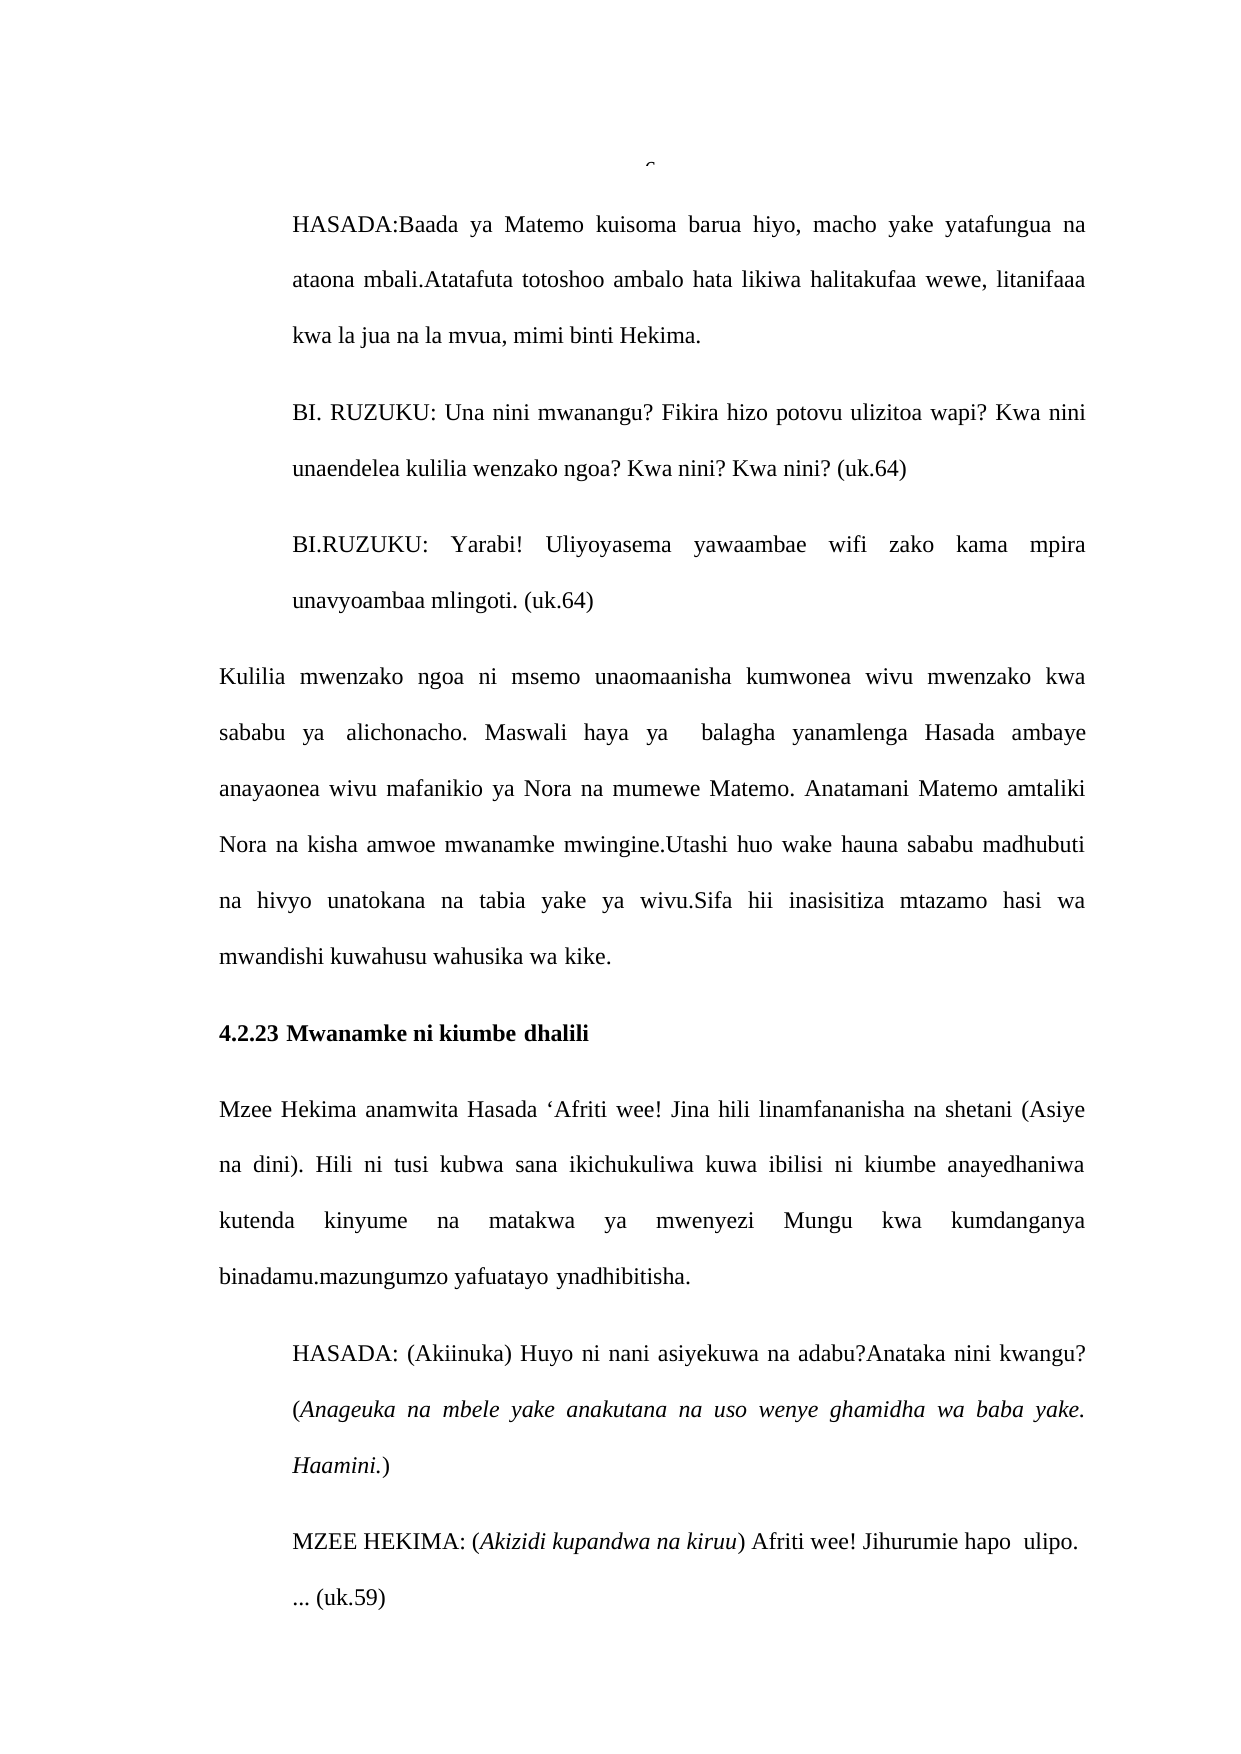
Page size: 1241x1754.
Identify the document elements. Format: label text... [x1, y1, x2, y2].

text BI.RUZUKU: Yarabi! Uliyoyasema yawaambae wifi zako kama mpira unavyoambaa mlingoti. (uk.64) [292, 530, 1087, 613]
text Mzee Hekima anamwita Hasada ‘Afriti wee! Jina hili linamfananisha na shetani (Asiye na dini). Hili ni tusi kubwa sana ikichukuliwa kuwa ibilisi ni kiumbe anayedhaniwa kutenda kinyume na matakwa ya mwenyezi Mungu kwa kumdanganya binadamu.mazungumzo yafuatayo ynadhibitisha. [219, 1094, 1087, 1290]
text HASADA: (Akiinuka) Huyo ni nani asiyekuwa na adabu?Anataka nini kwangu? (Anageuka na mbele yake anakutana na uso wenye ghamidha wa baba yake. Haamini.) [292, 1339, 1087, 1479]
text BI. RUZUKU: Una nini mwanangu? Fikira hizo potovu ulizitoa wapi? Kwa nini unaendelea kulilia wenzako ngoa? Kwa nini? Kwa nini? (uk.64) [292, 398, 1087, 481]
text MZEE HEKIMA: (Akizidi kupandwa na kiruu) Afriti wee! Jihurumie hapo ulipo. [292, 1527, 1134, 1554]
text HASADA:Baada ya Matemo kuisoma barua hiyo, macho yake yatafungua na ataona mbali.Atatafuta totoshoo ambalo hata likiwa halitakufaa wewe, litanifaaa kwa la jua na la mvua, mimi binti Hekima. [292, 209, 1087, 349]
text ... (uk.59) [292, 1583, 1134, 1611]
text Kulilia mwenzako ngoa ni msemo unaomaanisha kumwonea wivu mwenzako kwa sababu ya alichonacho. Maswali haya ya balagha yanamlenga Hasada ambaye anayaonea wivu mafanikio ya Nora na mumewe Matemo. Anatamani Matemo amtaliki Nora na kisha amwoe mwanamke mwingine.Utashi huo wake hauna sababu madhubuti na hivyo unatokana na tabia yake ya wivu.Sifa hii inasisitiza mtazamo hasi wa mwandishi kuwahusu wahusika wa kike. [219, 662, 1087, 969]
subtitle Mwanamke ni kiumbe dhalili [219, 1019, 1134, 1047]
